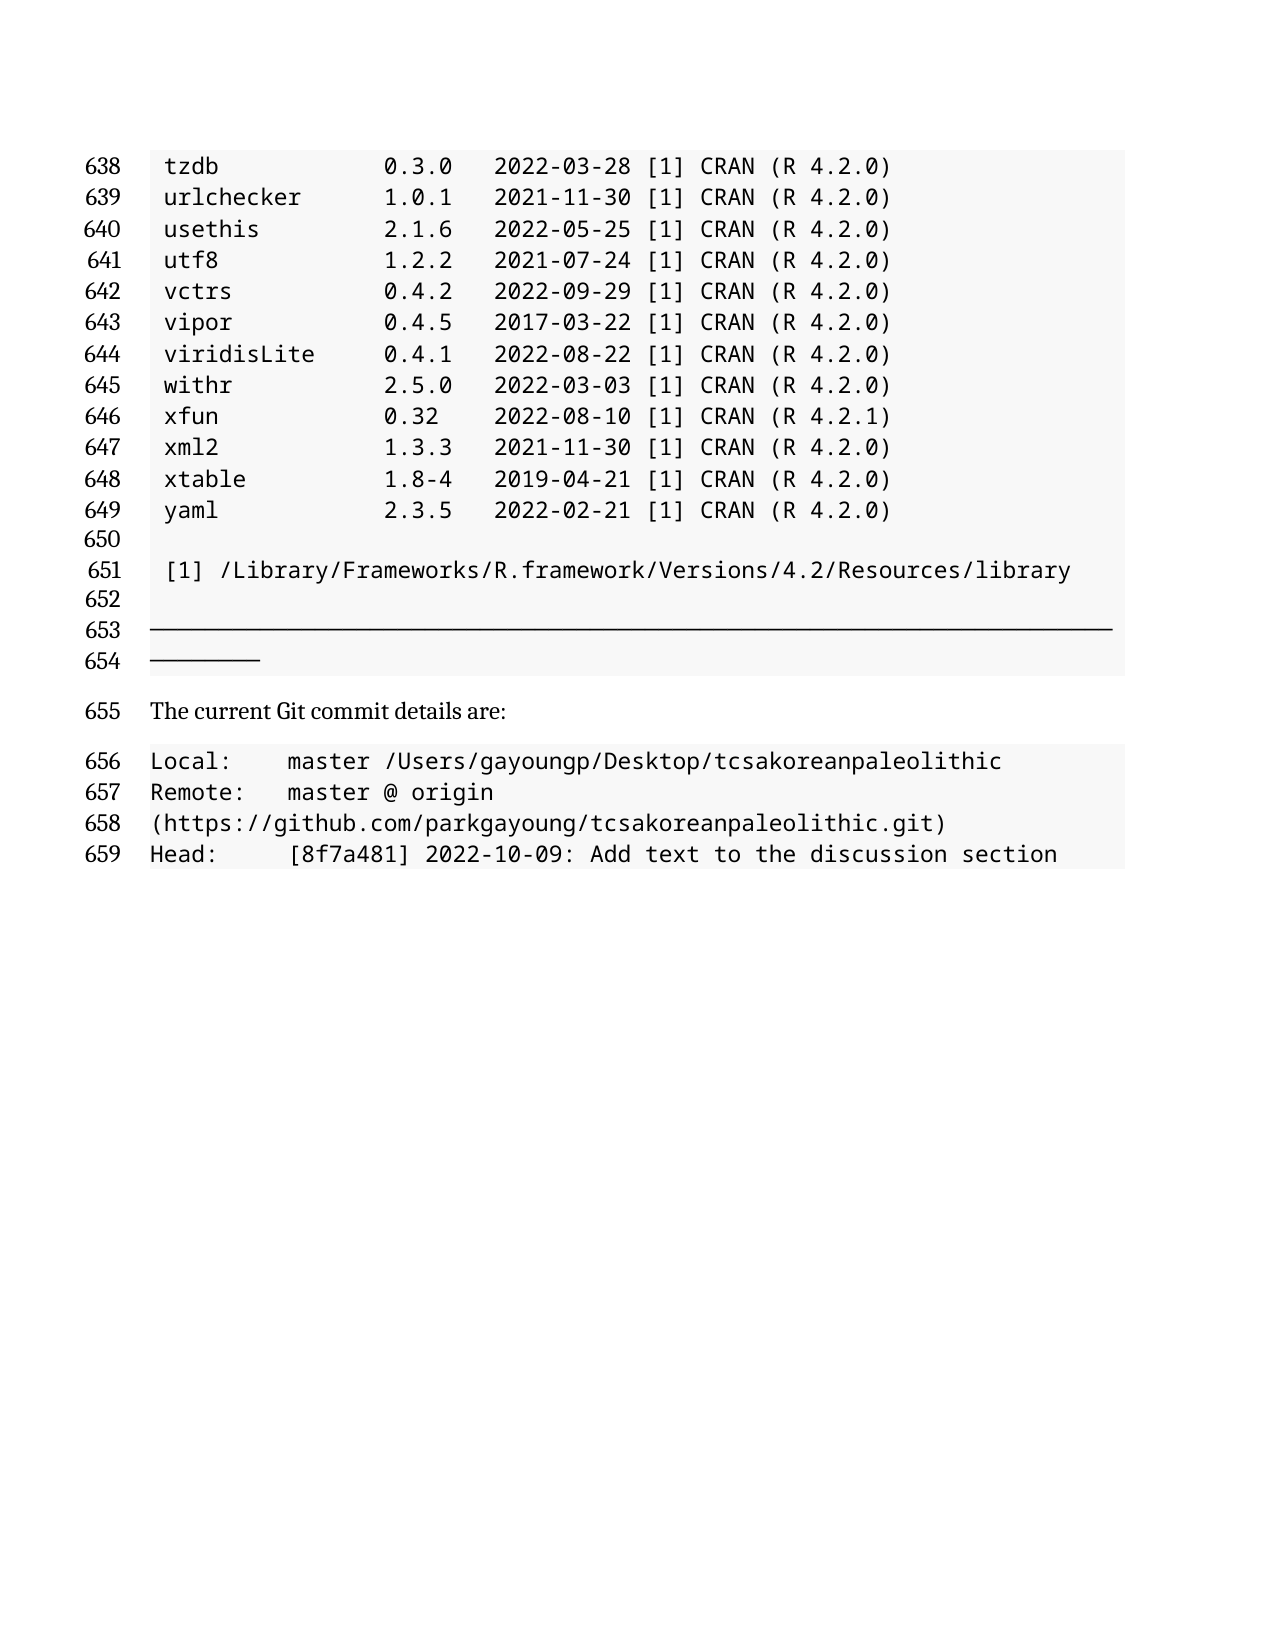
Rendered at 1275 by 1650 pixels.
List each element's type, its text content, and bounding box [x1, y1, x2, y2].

text The current Git commit details are: [150, 697, 1125, 726]
text Local: master /Users/gayoungp/Desktop/tcsakoreanpaleolithic Remote: master @ origin (https://github.com/parkgayoung/tcsakoreanpaleolithic.git) Head: [8f7a481] 2022-10-09: Add text to the discussion section [150, 744, 1125, 869]
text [150, 150, 1125, 676]
